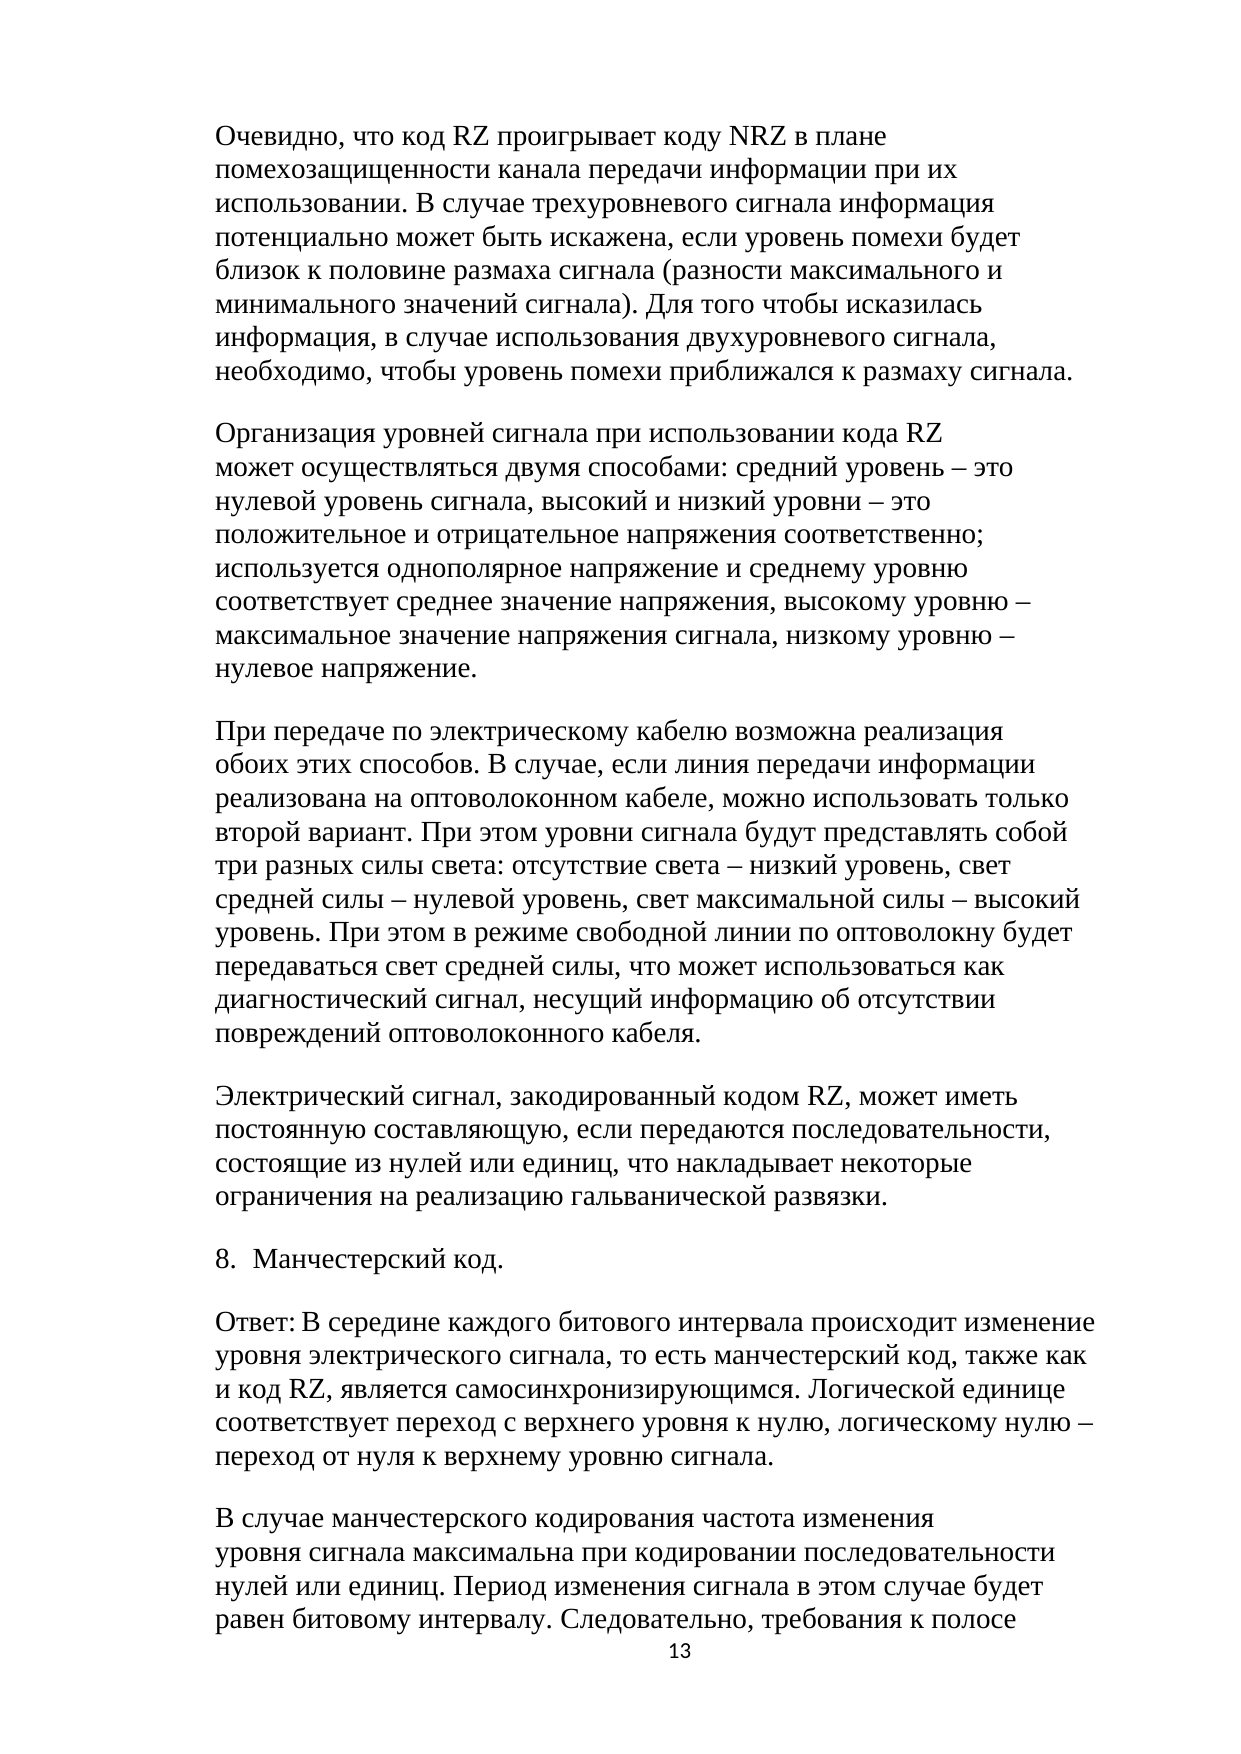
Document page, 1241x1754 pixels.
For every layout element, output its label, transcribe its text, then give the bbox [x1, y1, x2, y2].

text Электрический сигнал, закодированный кодом RZ, может иметь постоянную составляющую, если передаются последовательности, состоящие из нулей или единиц, что накладывает некоторые ограничения на реализацию гальванической развязки. [215, 1078, 1181, 1212]
text Очевидно, что код RZ проигрывает коду NRZ в плане помехозащищенности канала передачи информации при их использовании. В случае трехуровневого сигнала информация потенциально может быть искажена, если уровень помехи будет близок к половине размаха сигнала (разности максимального и минимального значений сигнала). Для того чтобы исказилась информация, в случае использования двухуровневого сигнала, необходимо, чтобы уровень помехи приближался к размаху сигнала. [215, 118, 1181, 386]
text При передаче по электрическому кабелю возможна реализация обоих этих способов. В случае, если линия передачи информации реализована на оптоволоконном кабеле, можно использовать только второй вариант. При этом уровни сигнала будут представлять собой три разных силы света: отсутствие света – низкий уровень, свет средней силы – нулевой уровень, свет максимальной силы – высокий уровень. При этом в режиме свободной линии по оптоволокну будет передаваться свет средней силы, что может использоваться как диагностический сигнал, несущий информацию об отсутствии повреждений оптоволоконного кабеля. [215, 713, 1181, 1048]
text Организация уровней сигнала при использовании кода RZ может осуществляться двумя способами: средний уровень – это нулевой уровень сигнала, высокий и низкий уровни – это положительное и отрицательное напряжения соответственно; используется однополярное напряжение и среднему уровню соответствует среднее значение напряжения, высокому уровню – максимальное значение напряжения сигнала, низкому уровню – нулевое напряжение. [215, 416, 1181, 684]
list Манчестерский код. [215, 1241, 1181, 1274]
text Ответ: В середине каждого битового интервала происходит изменение уровня электрического сигнала, то есть манчестерский код, также как и код RZ, является самосинхронизирующимся. Логической единице соответствует переход с верхнего уровня к нулю, логическому нулю – переход от нуля к верхнему уровню сигнала. [215, 1304, 1181, 1471]
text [215, 1501, 1181, 1635]
